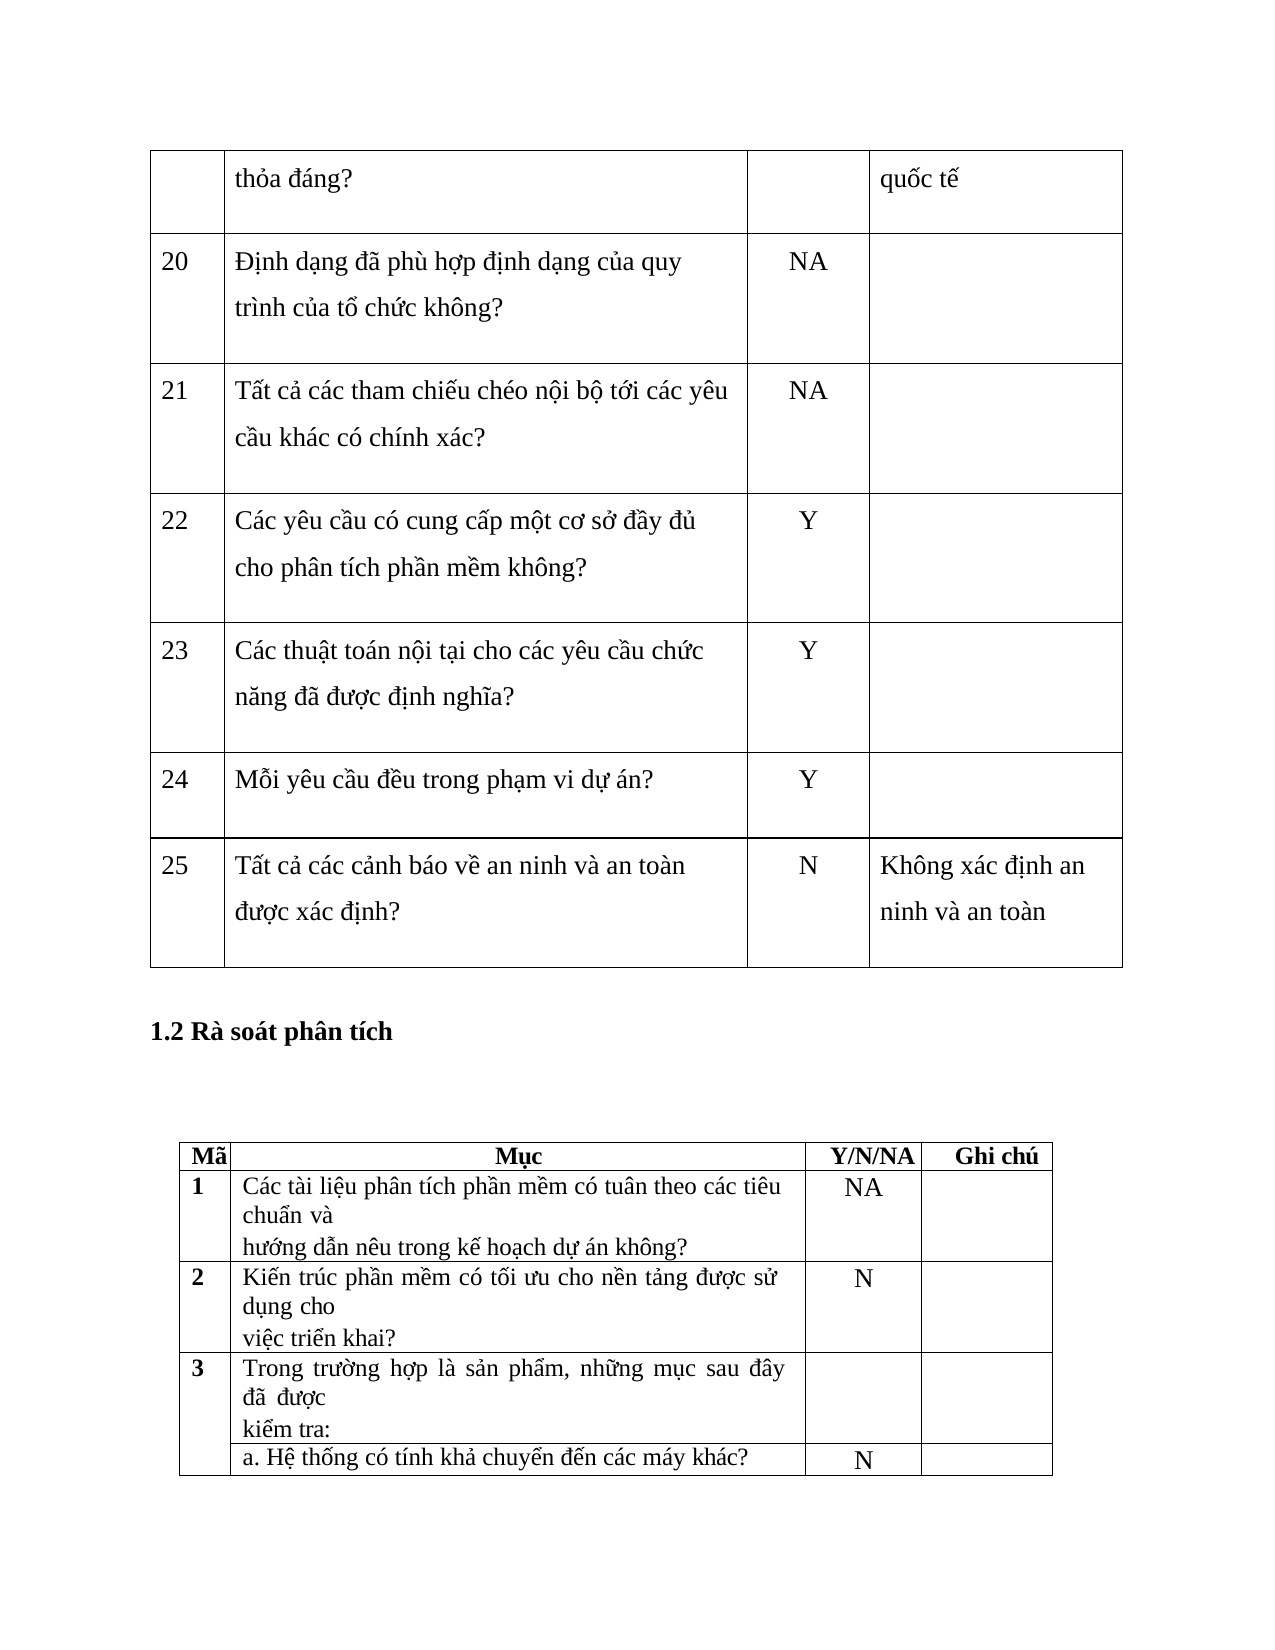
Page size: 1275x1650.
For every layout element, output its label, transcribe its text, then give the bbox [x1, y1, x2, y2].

table_cell N [806, 1444, 921, 1475]
table_cell [922, 1353, 1052, 1443]
subtitle 1.2 Rà soát phân tích [150, 1015, 1125, 1046]
table_cell [870, 753, 1122, 837]
table_cell Các tài liệu phân tích phần mềm có tuân theo các tiêu chuẩn và hướng dẫn nêu trong kế hoạch dự án không? [231, 1171, 805, 1261]
table_cell 2 [180, 1262, 230, 1352]
table_cell [870, 494, 1122, 622]
table_cell NA [748, 234, 869, 363]
table_cell [870, 364, 1122, 492]
table_cell Kiến trúc phần mềm có tối ưu cho nền tảng được sử dụng cho việc triển khai? [231, 1262, 805, 1352]
table_cell Mỗi yêu cầu đều trong phạm vi dự án? [225, 753, 747, 837]
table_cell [870, 151, 1122, 233]
table_cell [870, 623, 1122, 752]
table_header Mã [180, 1143, 230, 1170]
table_cell Tất cả các cảnh báo về an ninh và an toàn được xác định? [225, 839, 747, 967]
table_cell NA [748, 364, 869, 492]
table_cell 19 [151, 151, 224, 233]
table_cell 23 [151, 623, 224, 752]
table_cell 25 [151, 839, 224, 967]
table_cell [225, 151, 747, 233]
table_cell a. Hệ thống có tính khả chuyển đến các máy khác? [231, 1444, 805, 1475]
table_header Ghi chú [922, 1143, 1052, 1170]
table_cell [922, 1444, 1052, 1475]
table_cell Không xác định an ninh và an toàn [870, 839, 1122, 967]
table_cell [922, 1262, 1052, 1352]
table_cell NA [806, 1171, 921, 1261]
table_cell N [748, 151, 869, 233]
table_cell Trong trường hợp là sản phẩm, những mục sau đây đã được kiểm tra: [231, 1353, 805, 1443]
table_cell 1 [180, 1171, 230, 1261]
table_header Y/N/NA [806, 1143, 921, 1170]
table_cell [870, 234, 1122, 363]
table_cell Y [748, 753, 869, 837]
table_cell N [748, 839, 869, 967]
table_cell Tất cả các tham chiếu chéo nội bộ tới các yêu cầu khác có chính xác? [225, 364, 747, 492]
table_cell Y [748, 623, 869, 752]
table_cell 3 [180, 1353, 230, 1475]
table_cell Định dạng đã phù hợp định dạng của quy trình của tổ chức không? [225, 234, 747, 363]
table_cell 24 [151, 753, 224, 837]
table_cell Các yêu cầu có cung cấp một cơ sở đầy đủ cho phân tích phần mềm không? [225, 494, 747, 622]
table_header Mục [231, 1143, 805, 1170]
table_cell Các thuật toán nội tại cho các yêu cầu chức năng đã được định nghĩa? [225, 623, 747, 752]
table_cell Y [748, 494, 869, 622]
table_cell [806, 1353, 921, 1443]
table_cell 20 [151, 234, 224, 363]
table_cell 22 [151, 494, 224, 622]
table_cell [922, 1171, 1052, 1261]
table_cell N [806, 1262, 921, 1352]
table_cell 21 [151, 364, 224, 492]
